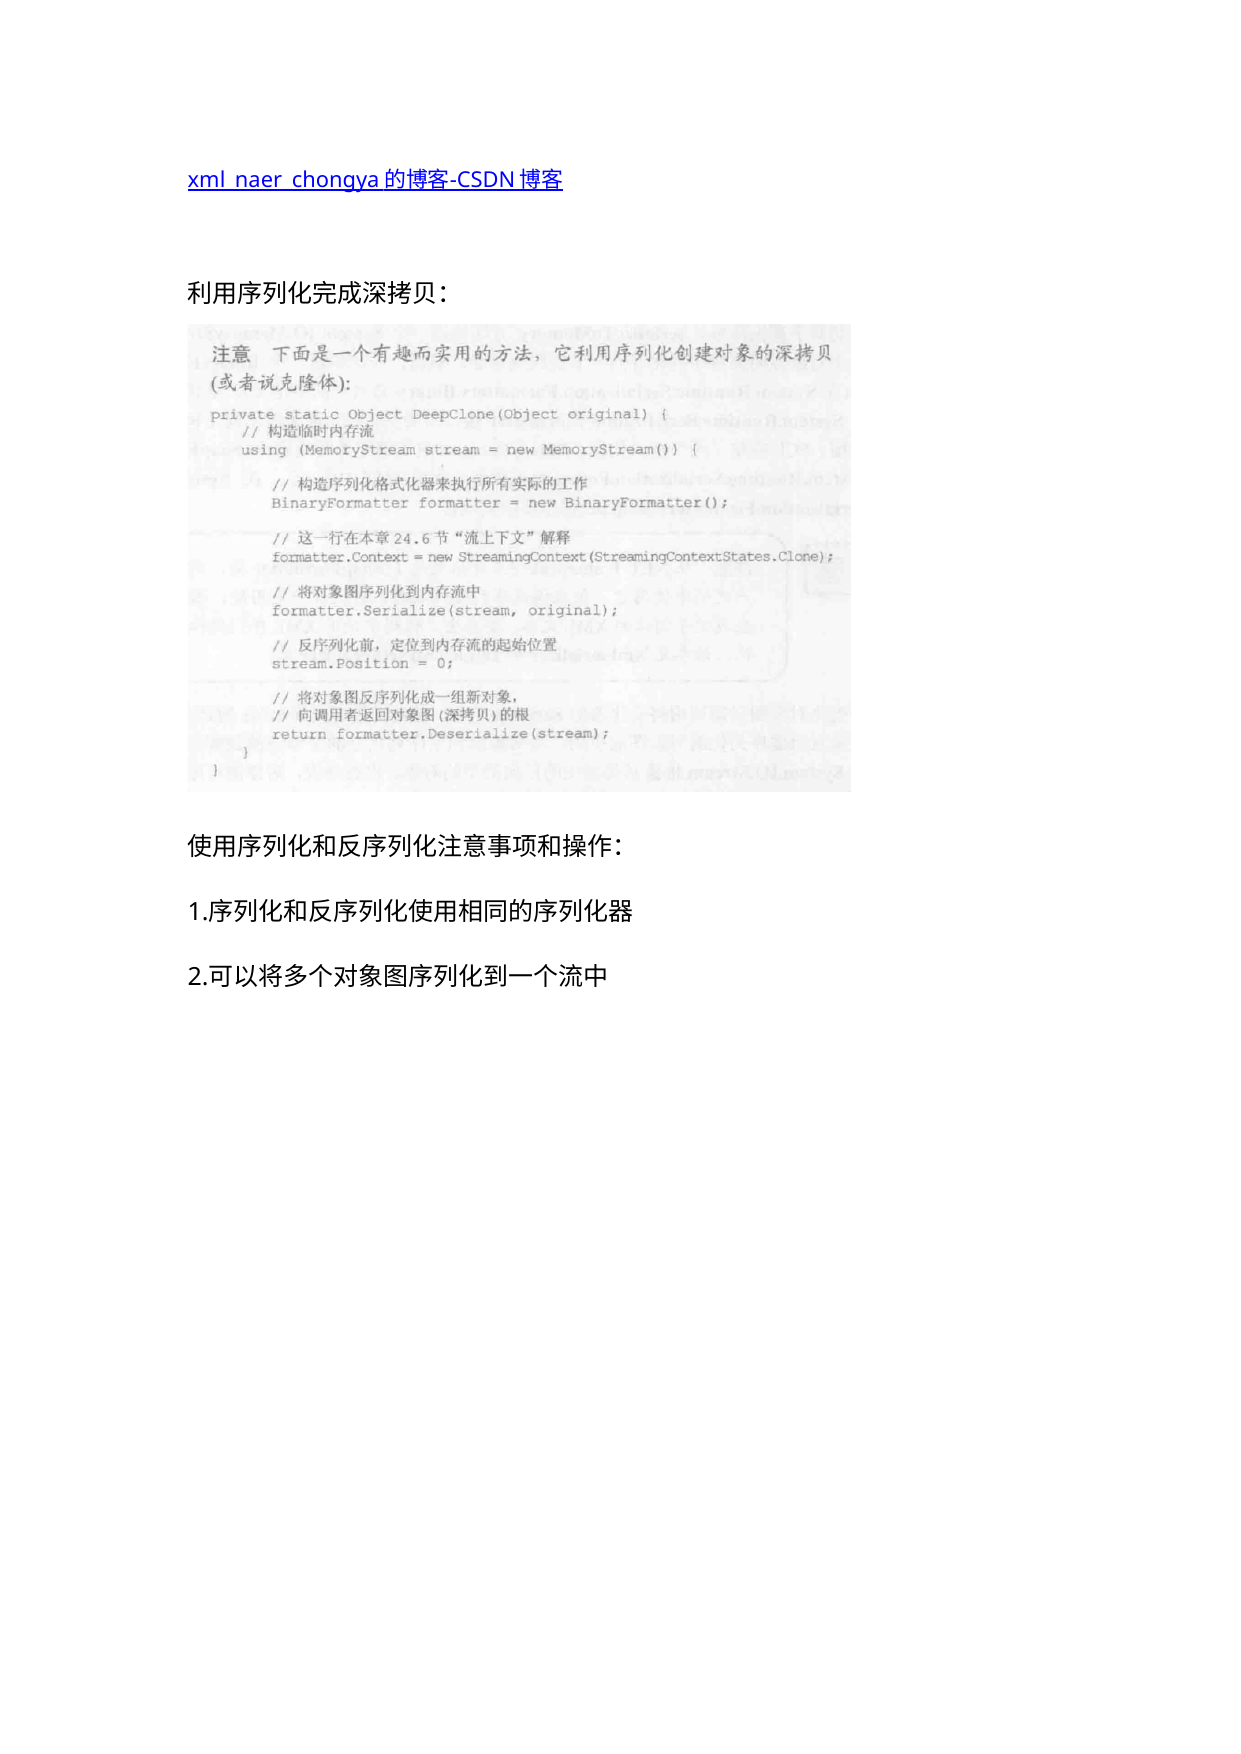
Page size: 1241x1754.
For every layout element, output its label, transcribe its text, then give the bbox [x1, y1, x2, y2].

text 使用序列化和反序列化注意事项和操作： [187, 812, 1053, 877]
text 2.可以将多个对象图序列化到一个流中 [187, 942, 1053, 1007]
text 利用序列化完成深拷贝： [187, 259, 1053, 324]
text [187, 162, 1053, 194]
picture [187, 324, 851, 792]
text 1.序列化和反序列化使用相同的序列化器 [187, 877, 1053, 942]
